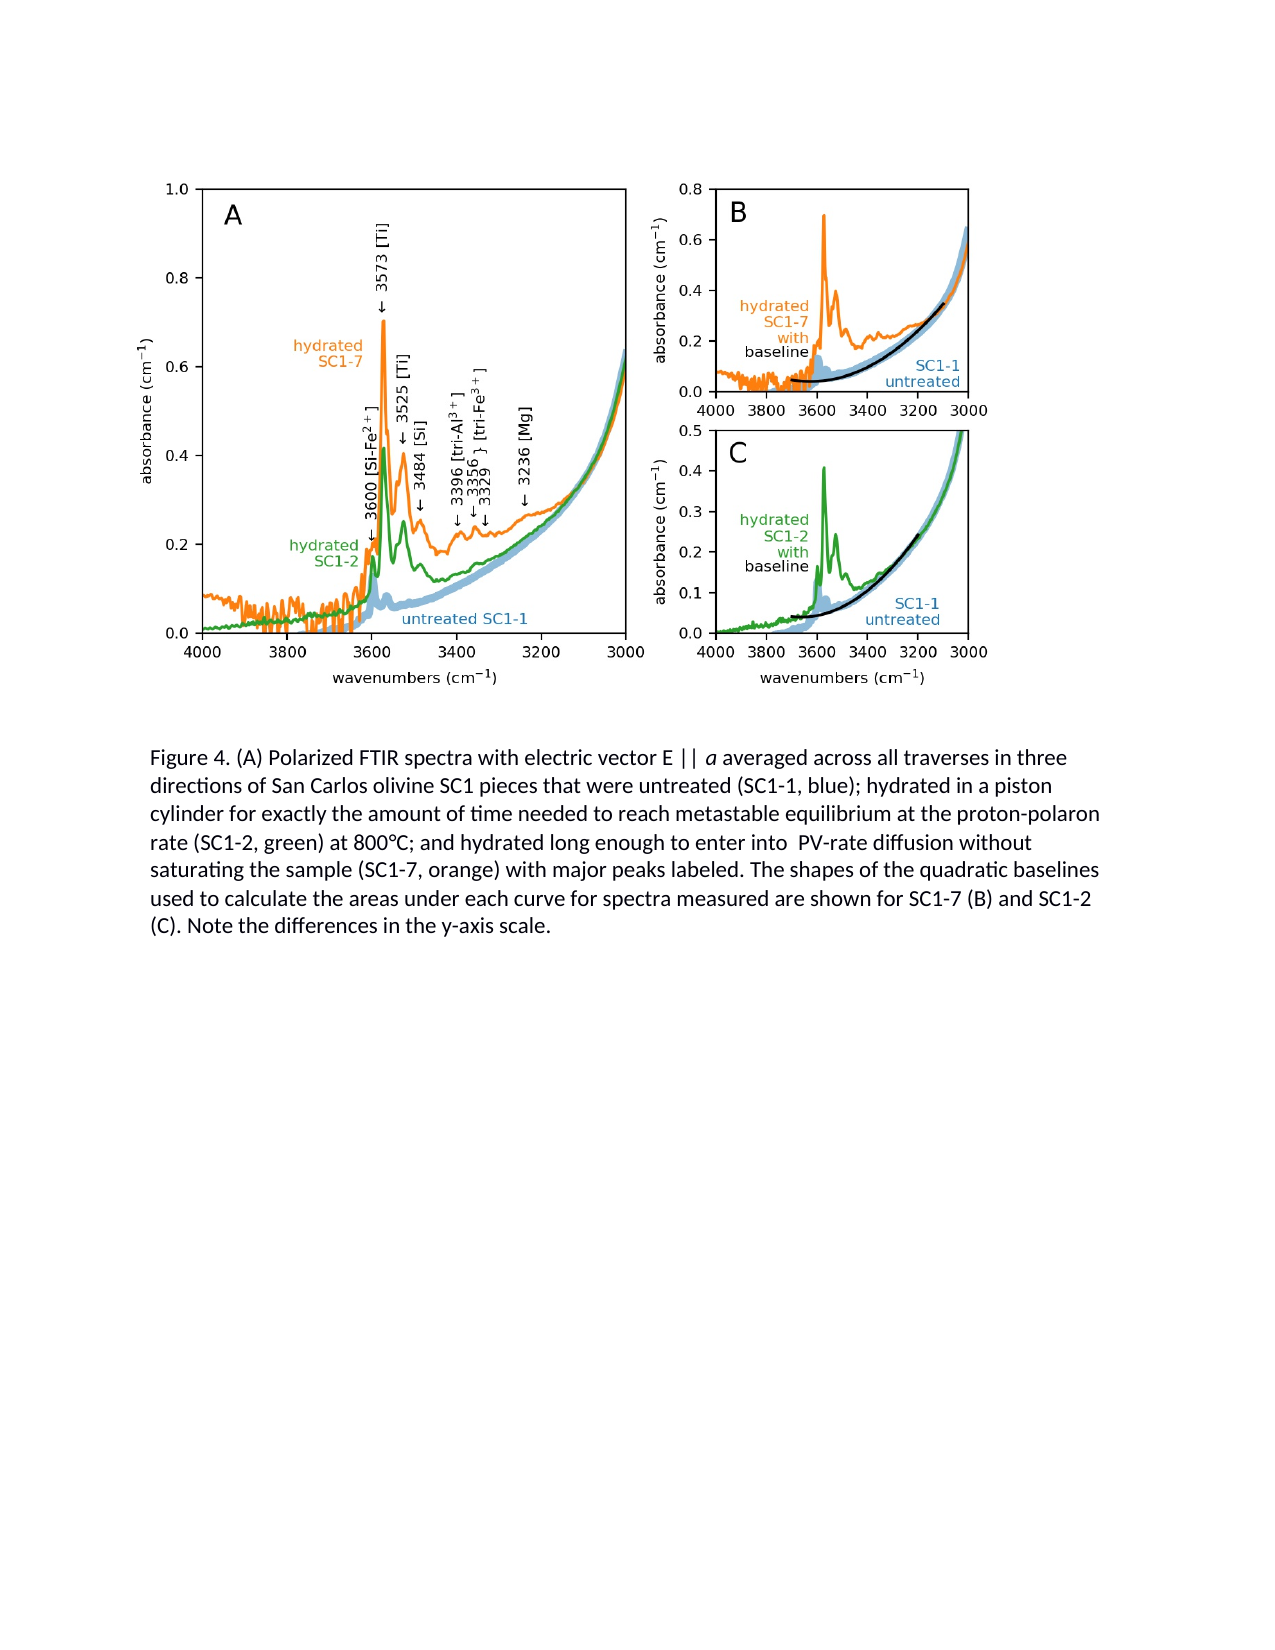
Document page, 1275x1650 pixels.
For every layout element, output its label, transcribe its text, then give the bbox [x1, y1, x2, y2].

text Figure 4. (A) Polarized FTIR spectra with electric vector E || a averaged across all traverses in three directions of San Carlos olivine SC1 pieces that were untreated (SC1-1, blue); hydrated in a piston cylinder for exactly the amount of time needed to reach metastable equilibrium at the proton-polaron rate (SC1-2, green) at 800°C; and hydrated long enough to enter into PV-rate diffusion without saturating the sample (SC1-7, orange) with major peaks labeled. The shapes of the quadratic baselines used to calculate the areas under each curve for spectra measured are shown for SC1-7 (B) and SC1-2 (C). Note the differences in the y-axis scale. [150, 743, 1125, 940]
picture [112, 162, 1013, 716]
